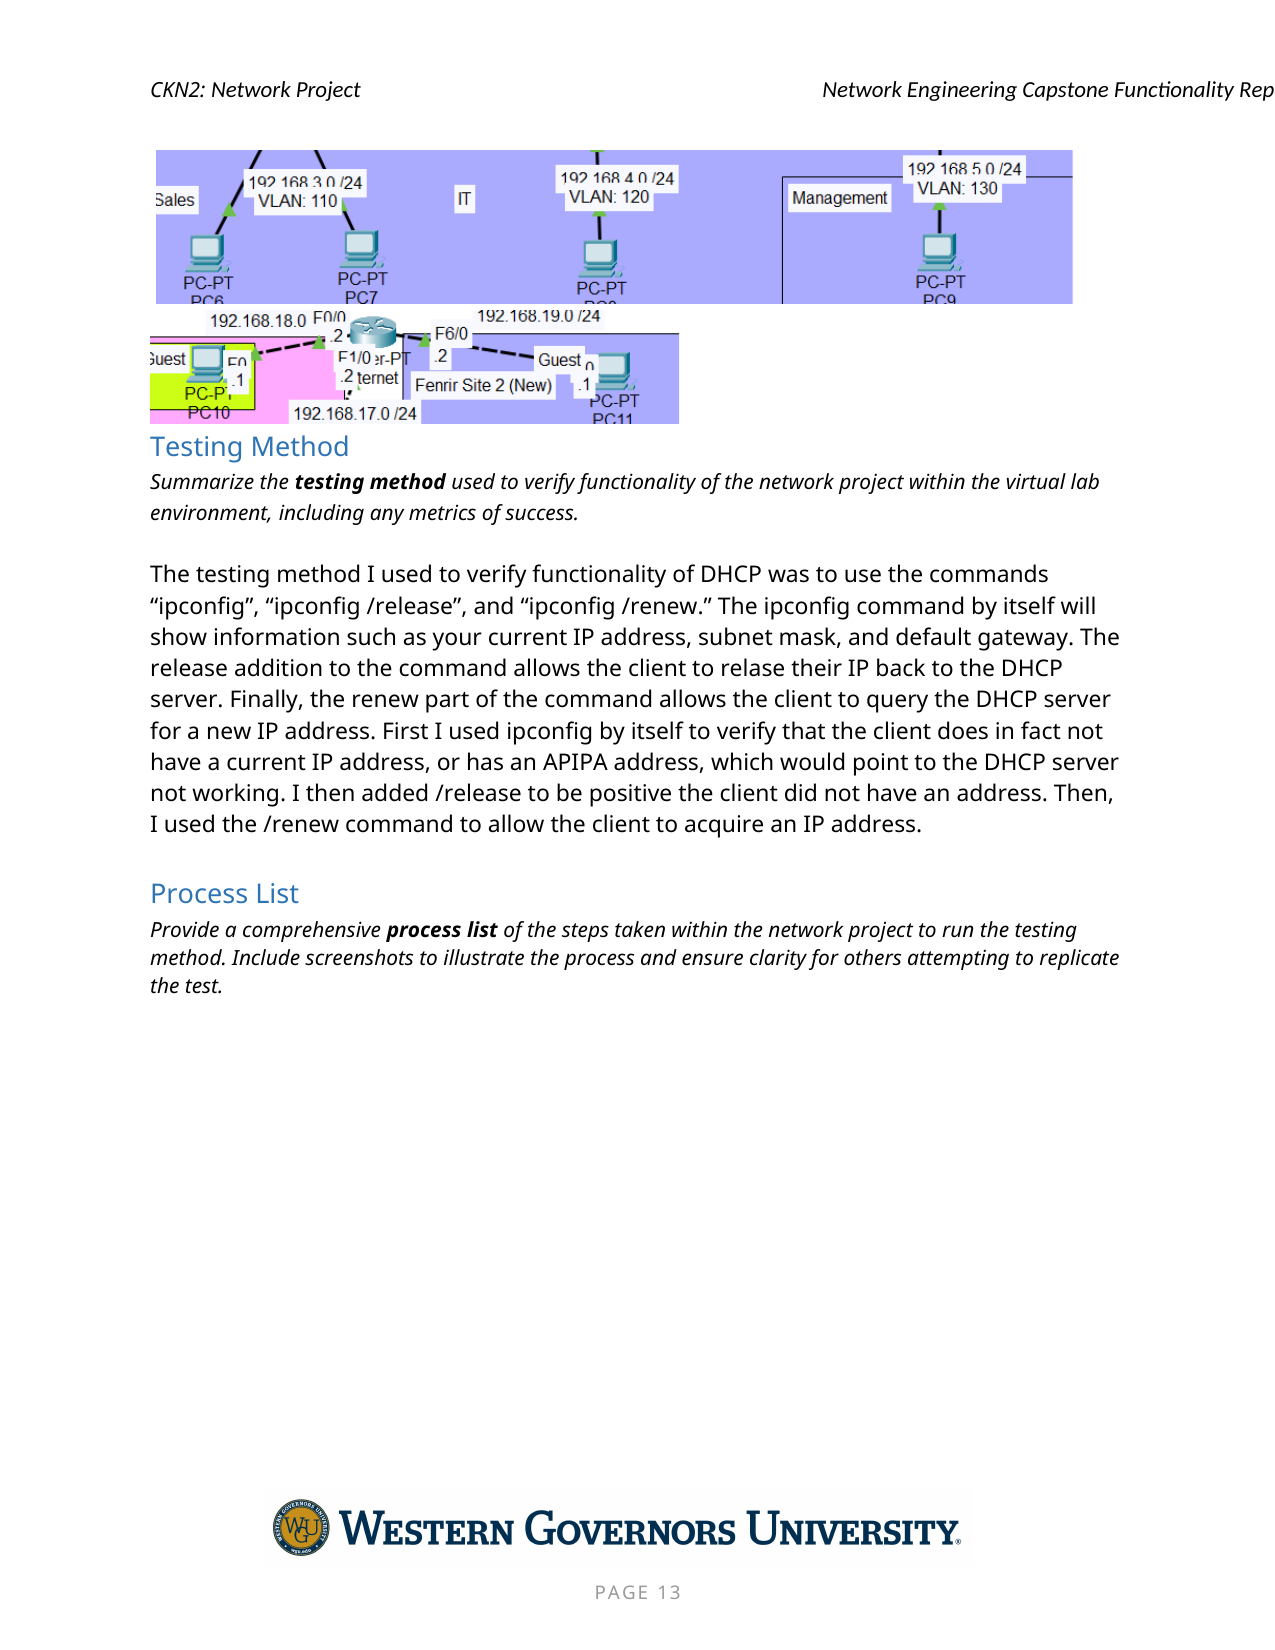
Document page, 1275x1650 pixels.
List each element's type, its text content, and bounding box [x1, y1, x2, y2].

subtitle Testing Method [150, 428, 1125, 464]
text Provide a comprehensive process list of the steps taken within the network project to run the testing method. Include screenshots to illustrate the process and ensure clarity for others attempting to replicate the test. [150, 915, 1125, 1000]
picture [263, 1488, 974, 1567]
text Summarize the testing method used to verify functionality of the network project within the virtual lab environment, including any metrics of success. [150, 467, 1125, 527]
picture [156, 150, 1073, 304]
text The testing method I used to verify functionality of DHCP was to use the commands “ipconfig”, “ipconfig /release”, and “ipconfig /renew.” The ipconfig command by itself will show information such as your current IP address, subnet mask, and default gateway. The release addition to the command allows the client to relase their IP back to the DHCP server. Finally, the renew part of the command allows the client to query the DHCP server for a new IP address. First I used ipconfig by itself to verify that the client does in fact not have a current IP address, or has an APIPA address, which would point to the DHCP server not working. I then added /release to be positive the client did not have an address. Then, I used the /renew command to allow the client to acquire an IP address. [150, 558, 1125, 839]
picture [150, 310, 680, 424]
subtitle Process List [150, 875, 1125, 912]
